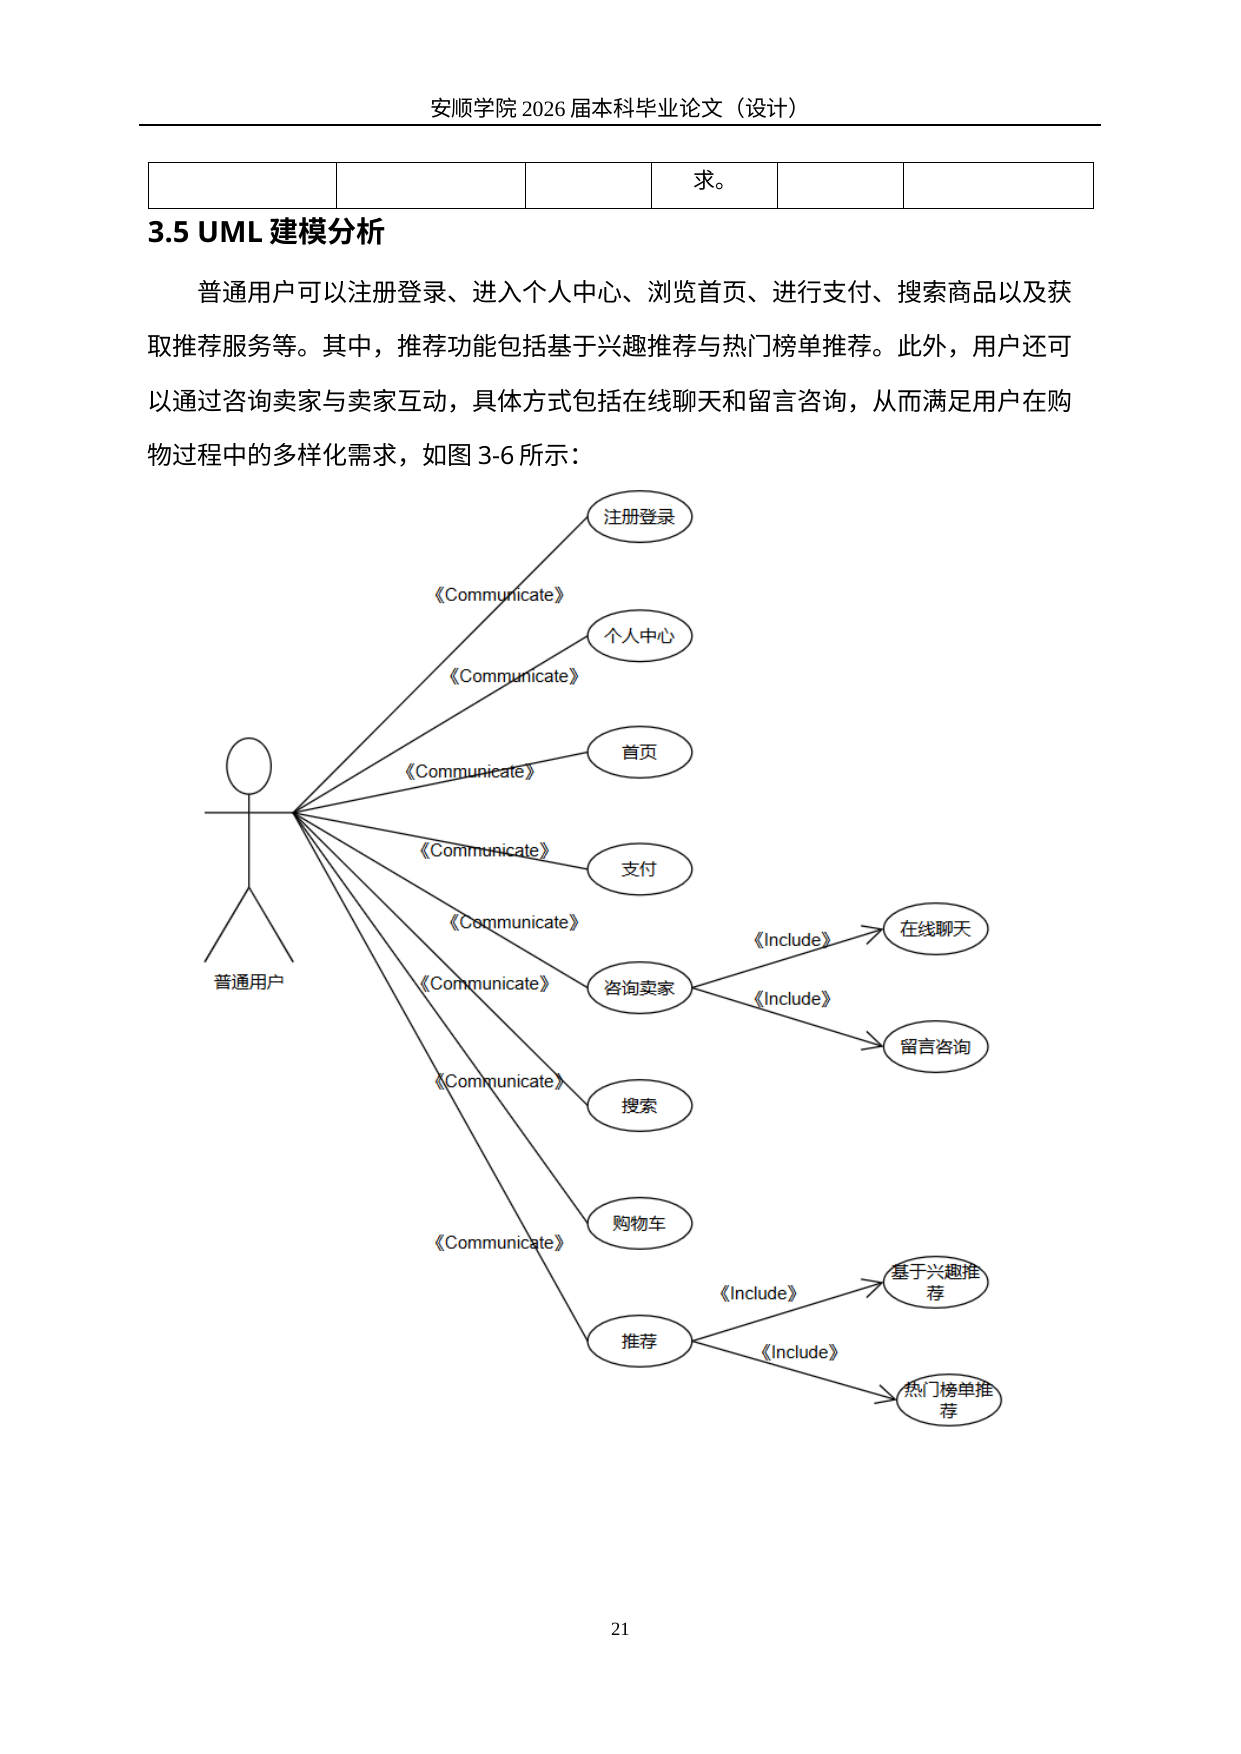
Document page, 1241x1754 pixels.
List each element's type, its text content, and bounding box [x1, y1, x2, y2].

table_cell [526, 163, 651, 208]
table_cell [149, 163, 336, 208]
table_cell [652, 163, 777, 208]
text 普通用户可以注册登录、进入个人中心、浏览首页、进行支付、搜索商品以及获取推荐服务等。其中，推荐功能包括基于兴趣推荐与热门榜单推荐。此外，用户还可以通过咨询卖家与卖家互动，具体方式包括在线聊天和留言咨询，从而满足用户在购物过程中的多样化需求，如图3-6所示： [148, 272, 1092, 472]
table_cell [904, 163, 1093, 208]
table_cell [337, 163, 525, 208]
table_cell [778, 163, 903, 208]
text 3.5 UML建模分析 [148, 209, 1092, 251]
picture [147, 490, 1093, 1555]
